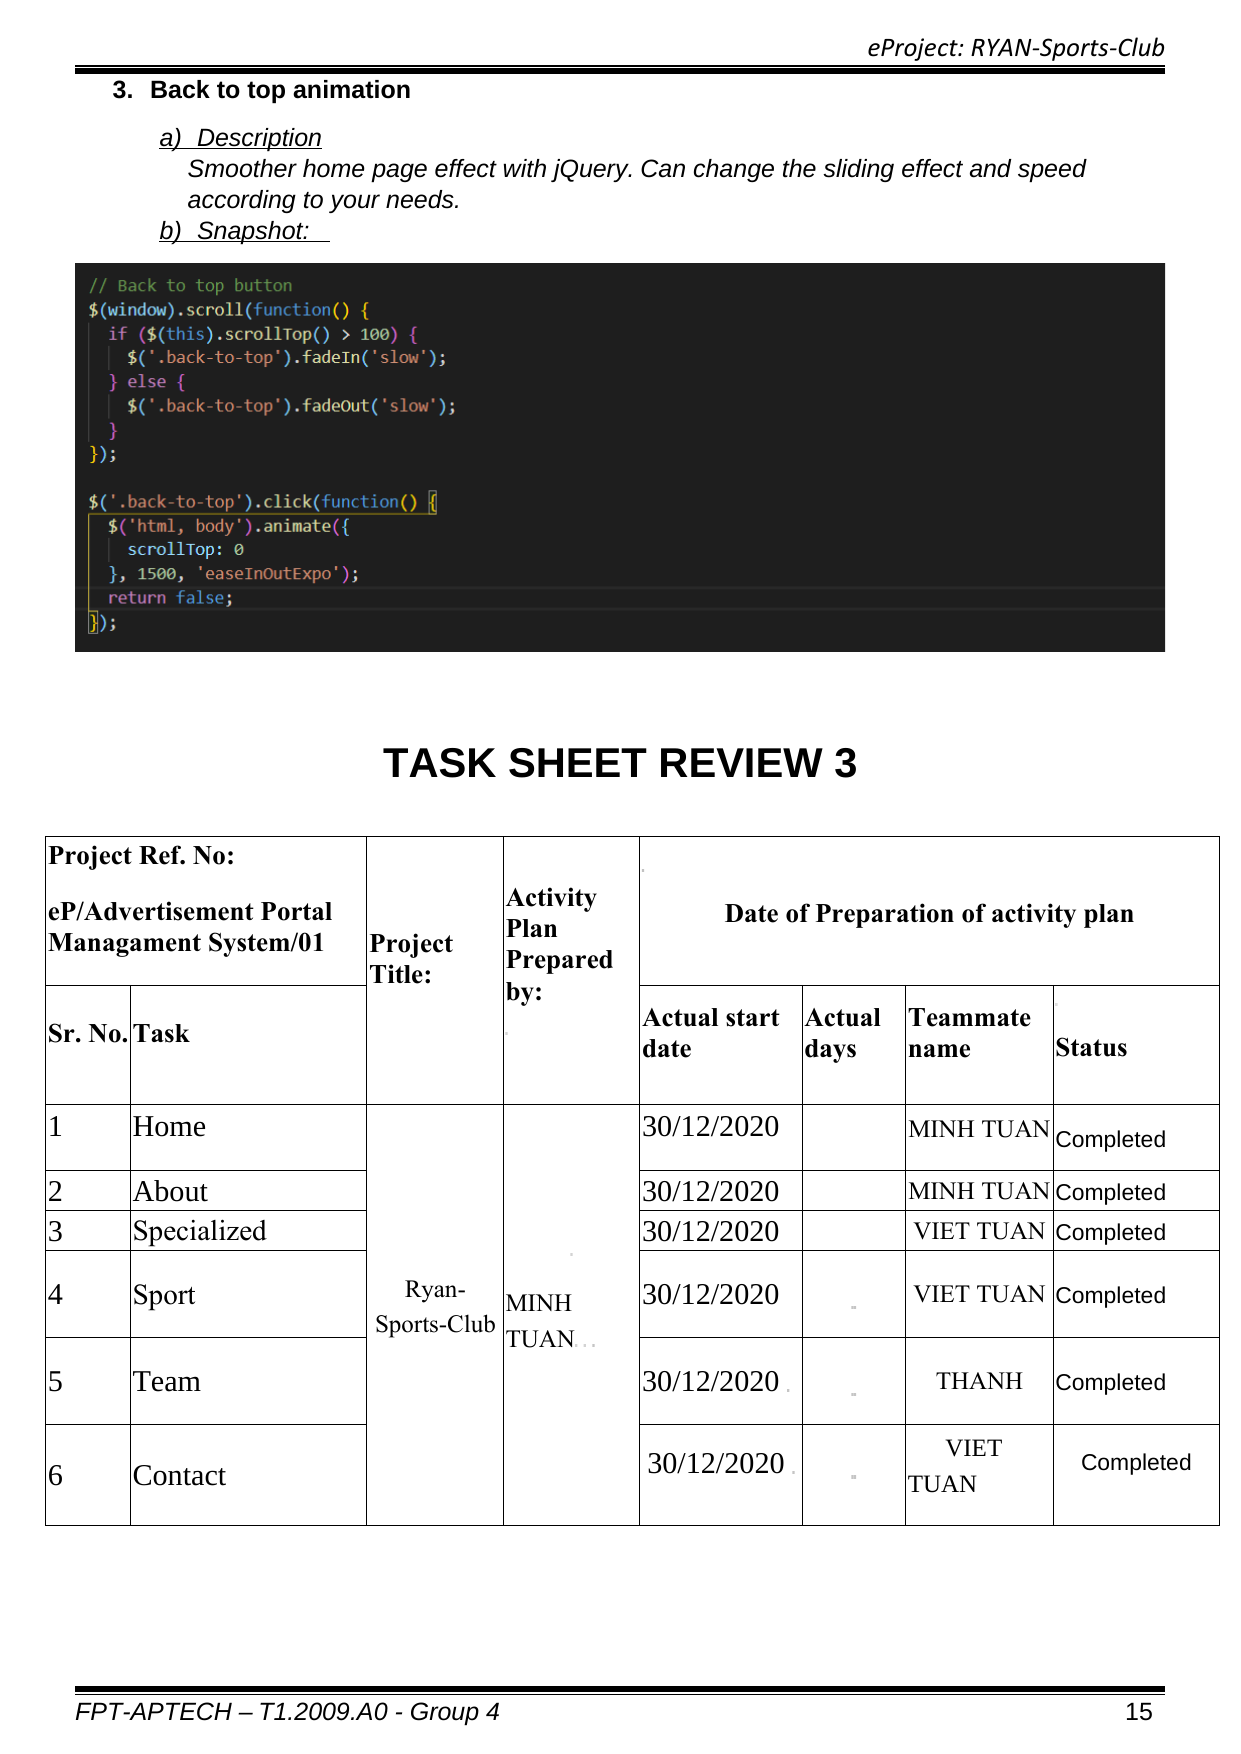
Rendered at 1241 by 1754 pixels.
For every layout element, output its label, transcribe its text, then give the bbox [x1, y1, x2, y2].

table_cell Contact [131, 1425, 366, 1525]
table_cell 30/12/2020 [640, 1105, 802, 1170]
list Description [159, 123, 1165, 151]
table_cell Completed [1054, 1425, 1219, 1525]
table_cell Completed [1054, 1105, 1219, 1170]
table_cell Team [131, 1338, 366, 1424]
table_cell Completed [1054, 1251, 1219, 1337]
table_header Date of Preparation of activity plan [640, 837, 1219, 985]
table_cell [803, 1425, 905, 1525]
table_cell MINH TUAN [906, 1105, 1053, 1170]
table_header Activity Plan Prepared by: [504, 837, 639, 1104]
table_cell Task [131, 986, 366, 1104]
table_cell VIET TUAN [906, 1211, 1053, 1250]
table_cell 3 [46, 1211, 130, 1250]
table_cell 30/12/2020 [640, 1251, 802, 1337]
table_cell [803, 1338, 905, 1424]
table_header Project Title: [367, 837, 503, 1104]
table_cell About [131, 1171, 366, 1210]
table_cell Actual days [803, 986, 905, 1104]
table_cell THANH [906, 1338, 1053, 1424]
list Snapshot: [159, 216, 1165, 244]
picture [75, 263, 1166, 652]
table_cell Teammate name [906, 986, 1053, 1104]
table_cell 30/12/2020 [640, 1171, 802, 1210]
table_cell 5 [46, 1338, 130, 1424]
table_cell 30/12/2020 [640, 1338, 802, 1424]
table_header Project Ref. No: eP/Advertisement Portal Managament System/01 [46, 837, 366, 985]
table_cell Completed [1054, 1171, 1219, 1210]
table_cell Actual start date [640, 986, 802, 1104]
table_cell Sr. No. [46, 986, 130, 1104]
text TASK SHEET REVIEW 3 [75, 738, 1165, 786]
table_cell VIET TUAN [906, 1425, 1053, 1525]
table_cell MINH TUAN [906, 1171, 1053, 1210]
table_cell Completed [1054, 1338, 1219, 1424]
list Smoother home page effect with jQuery. Can change the sliding effect and speed according to your needs. [187, 154, 1165, 213]
table_cell 30/12/2020 [640, 1211, 802, 1250]
table_cell Status [1054, 986, 1219, 1104]
table_cell [803, 1211, 905, 1250]
table_cell [803, 1105, 905, 1170]
table_cell [803, 1251, 905, 1337]
table_cell Sport [131, 1251, 366, 1337]
table_cell 2 [46, 1171, 130, 1210]
table_cell VIET TUAN [906, 1251, 1053, 1337]
table_cell MINH TUAN [504, 1105, 639, 1525]
table_cell Ryan-Sports-Club [367, 1105, 503, 1525]
table_cell 30/12/2020 [640, 1425, 802, 1525]
table_cell Home [131, 1105, 366, 1170]
table_cell 1 [46, 1105, 130, 1170]
subtitle Back to top animation [112, 75, 1165, 104]
table_cell 6 [46, 1425, 130, 1525]
table_cell [803, 1171, 905, 1210]
table_cell 4 [46, 1251, 130, 1337]
table_cell Completed [1054, 1211, 1219, 1250]
table_cell Specialized [131, 1211, 366, 1250]
